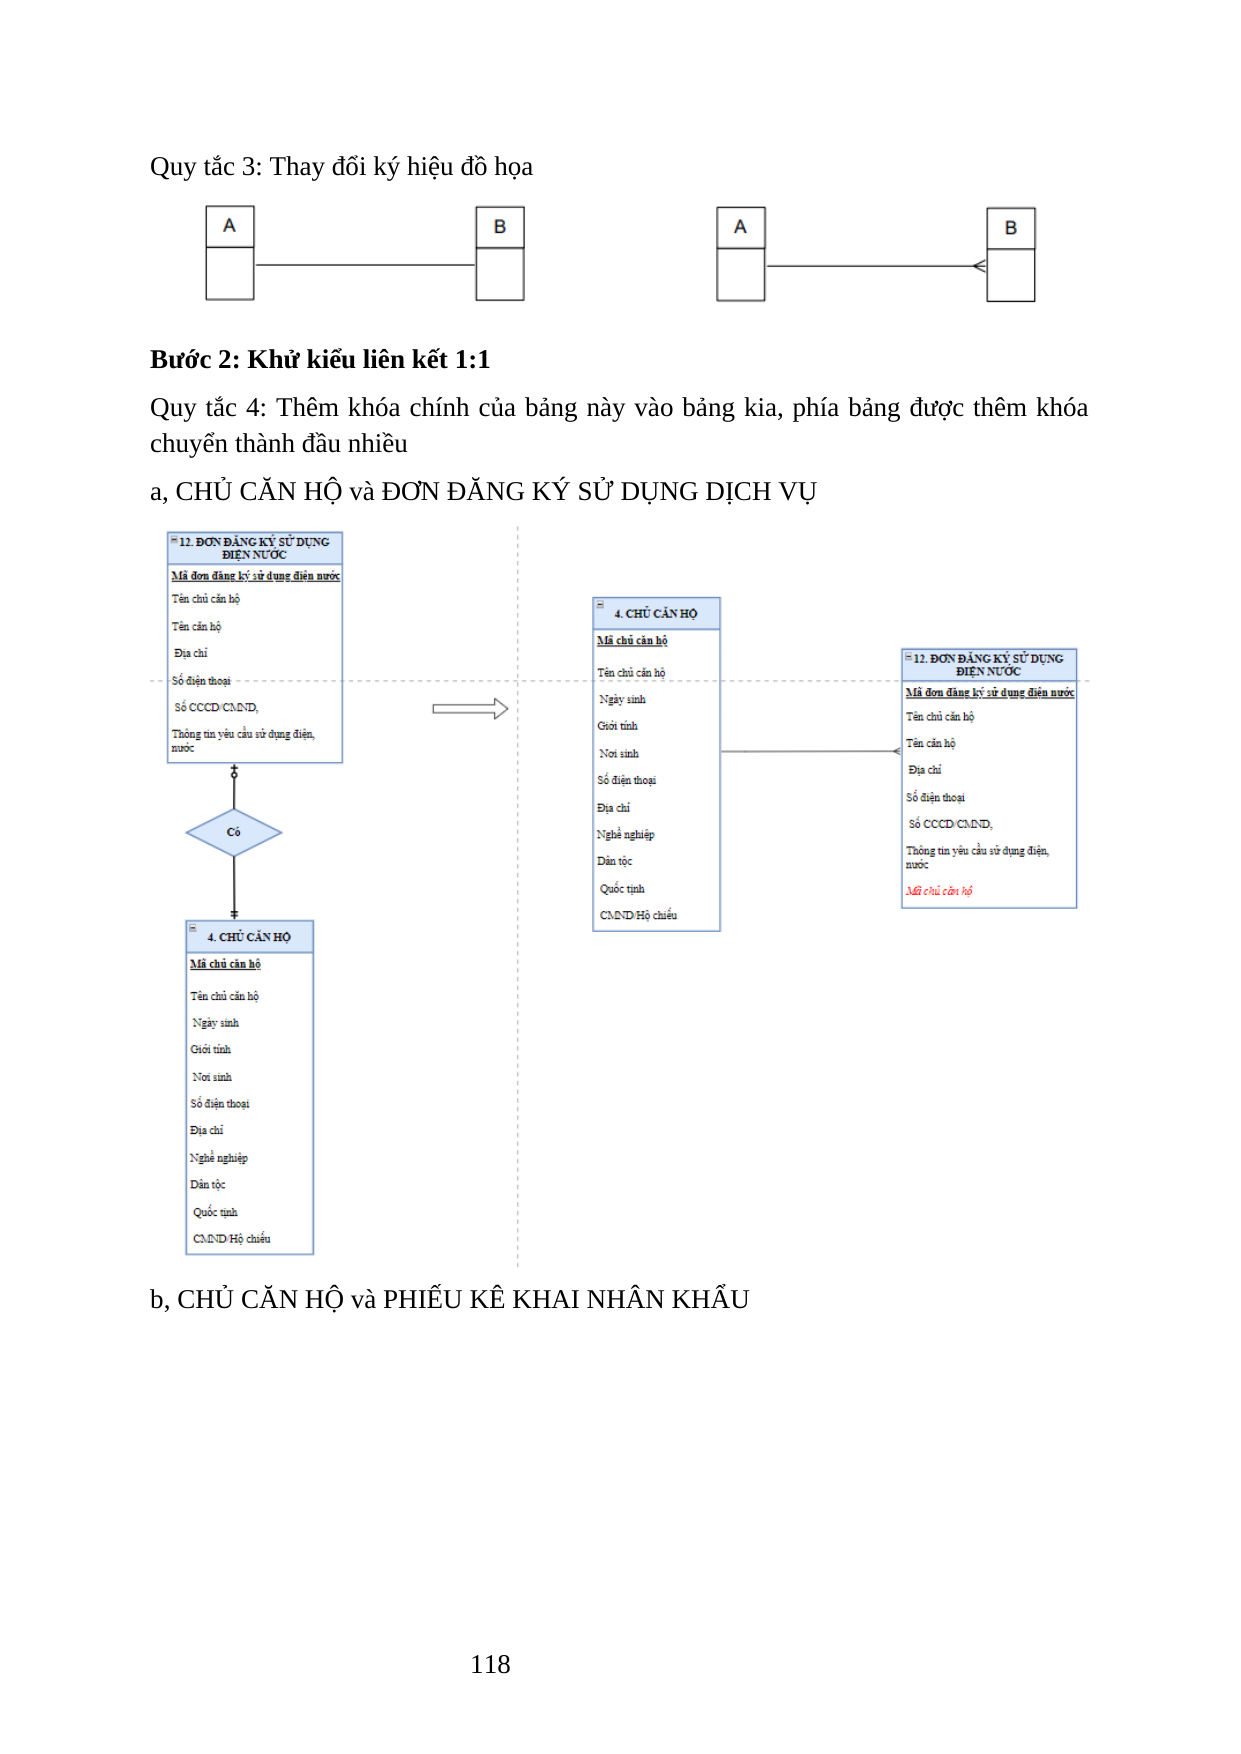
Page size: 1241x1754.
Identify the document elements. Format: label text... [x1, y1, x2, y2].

text a, CHỦ CĂN HỘ và ĐƠN ĐĂNG KÝ SỬ DỤNG DỊCH VỤ [150, 475, 1090, 506]
picture [150, 523, 1091, 1267]
text Quy tắc 4: Thêm khóa chính của bảng này vào bảng kia, phía bảng được thêm khóa chuyển thành đầu nhiều [150, 391, 1090, 458]
text Bước 2: Khử kiểu liên kết 1:1 [150, 343, 1090, 374]
text b, CHỦ CĂN HỘ và PHIẾU KÊ KHAI NHÂN KHẨU [150, 1283, 1090, 1315]
picture [172, 198, 1068, 326]
text Quy tắc 3: Thay đổi ký hiệu đồ họa [150, 150, 1090, 181]
